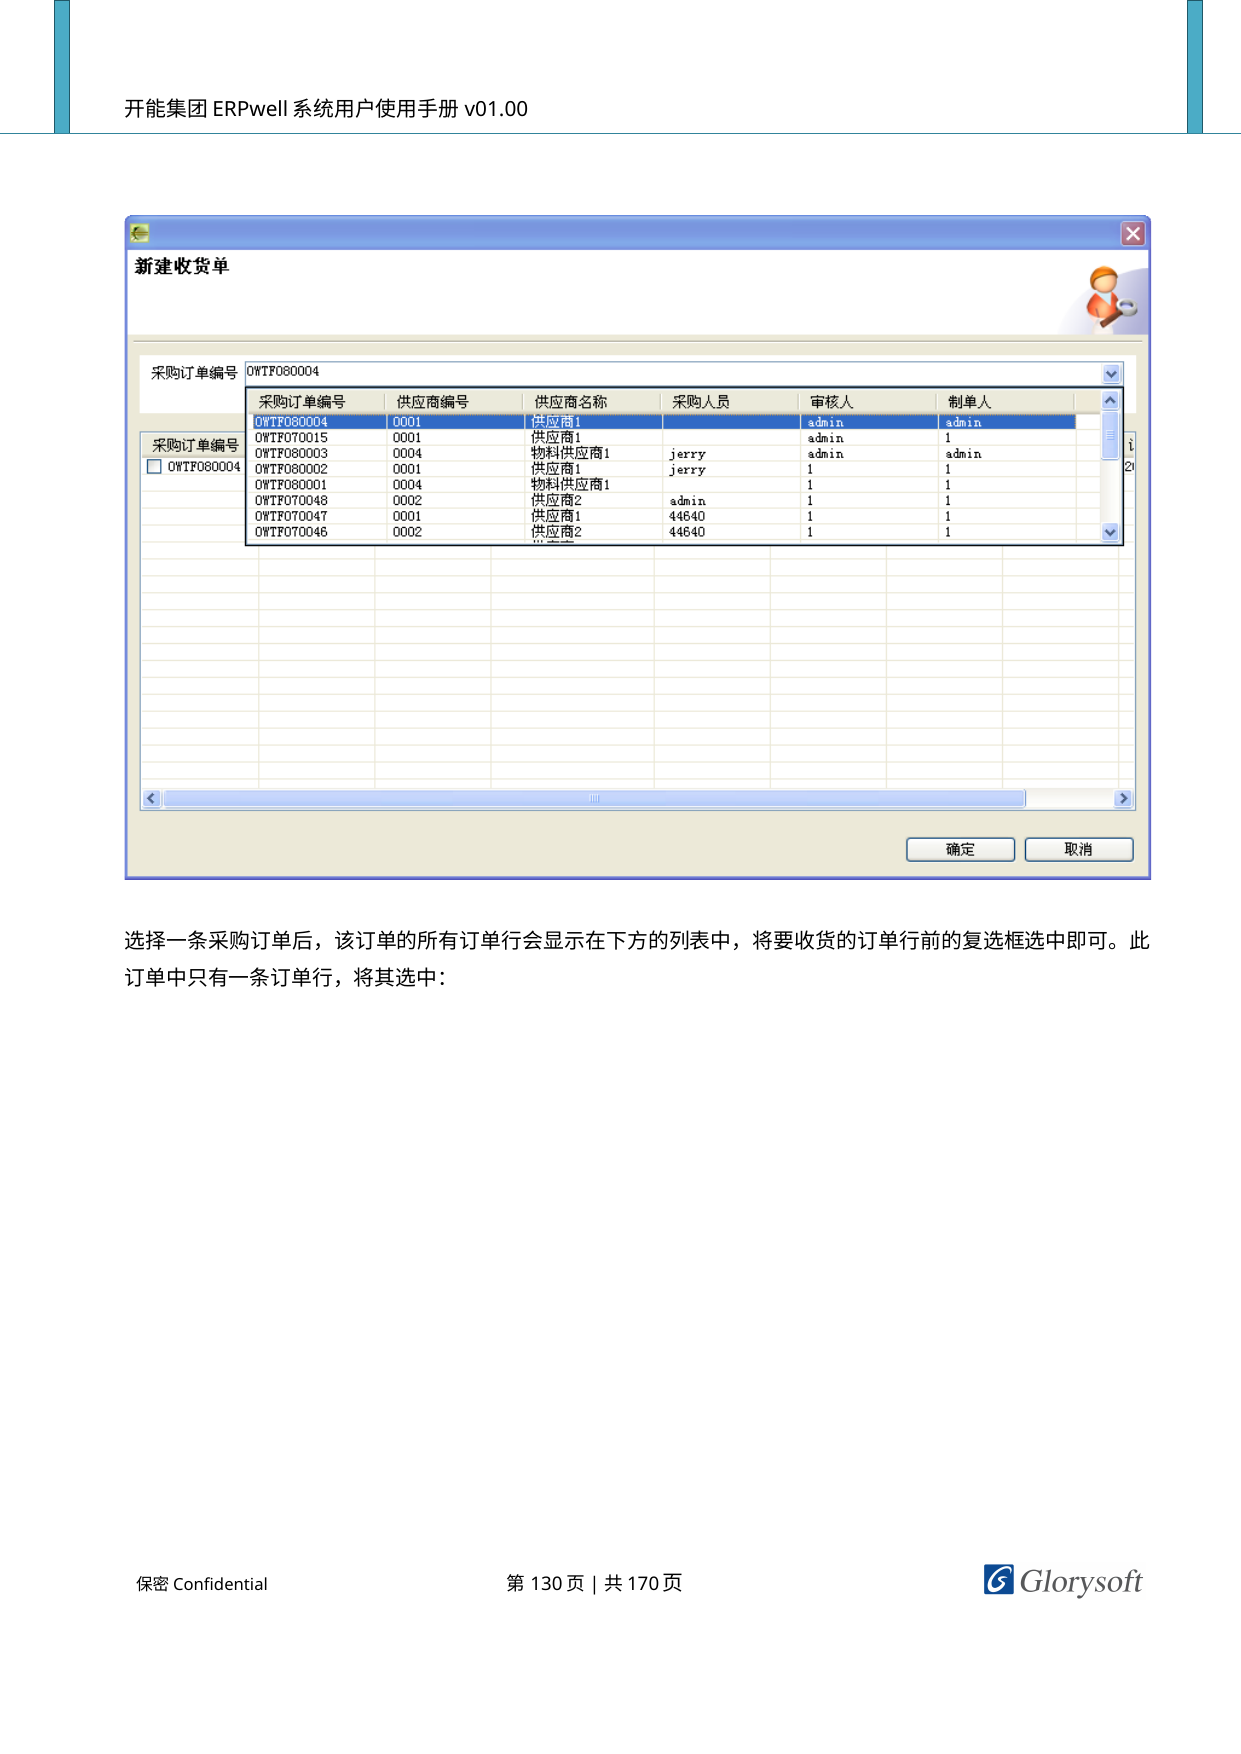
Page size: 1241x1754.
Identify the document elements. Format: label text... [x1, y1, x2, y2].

picture [981, 1562, 1146, 1600]
text 选择一条采购订单后，该订单的所有订单行会显示在下方的列表中，将要收货的订单行前的复选框选中即可。此订单中只有一条订单行，将其选中： [124, 923, 1150, 993]
picture [124, 215, 1152, 880]
